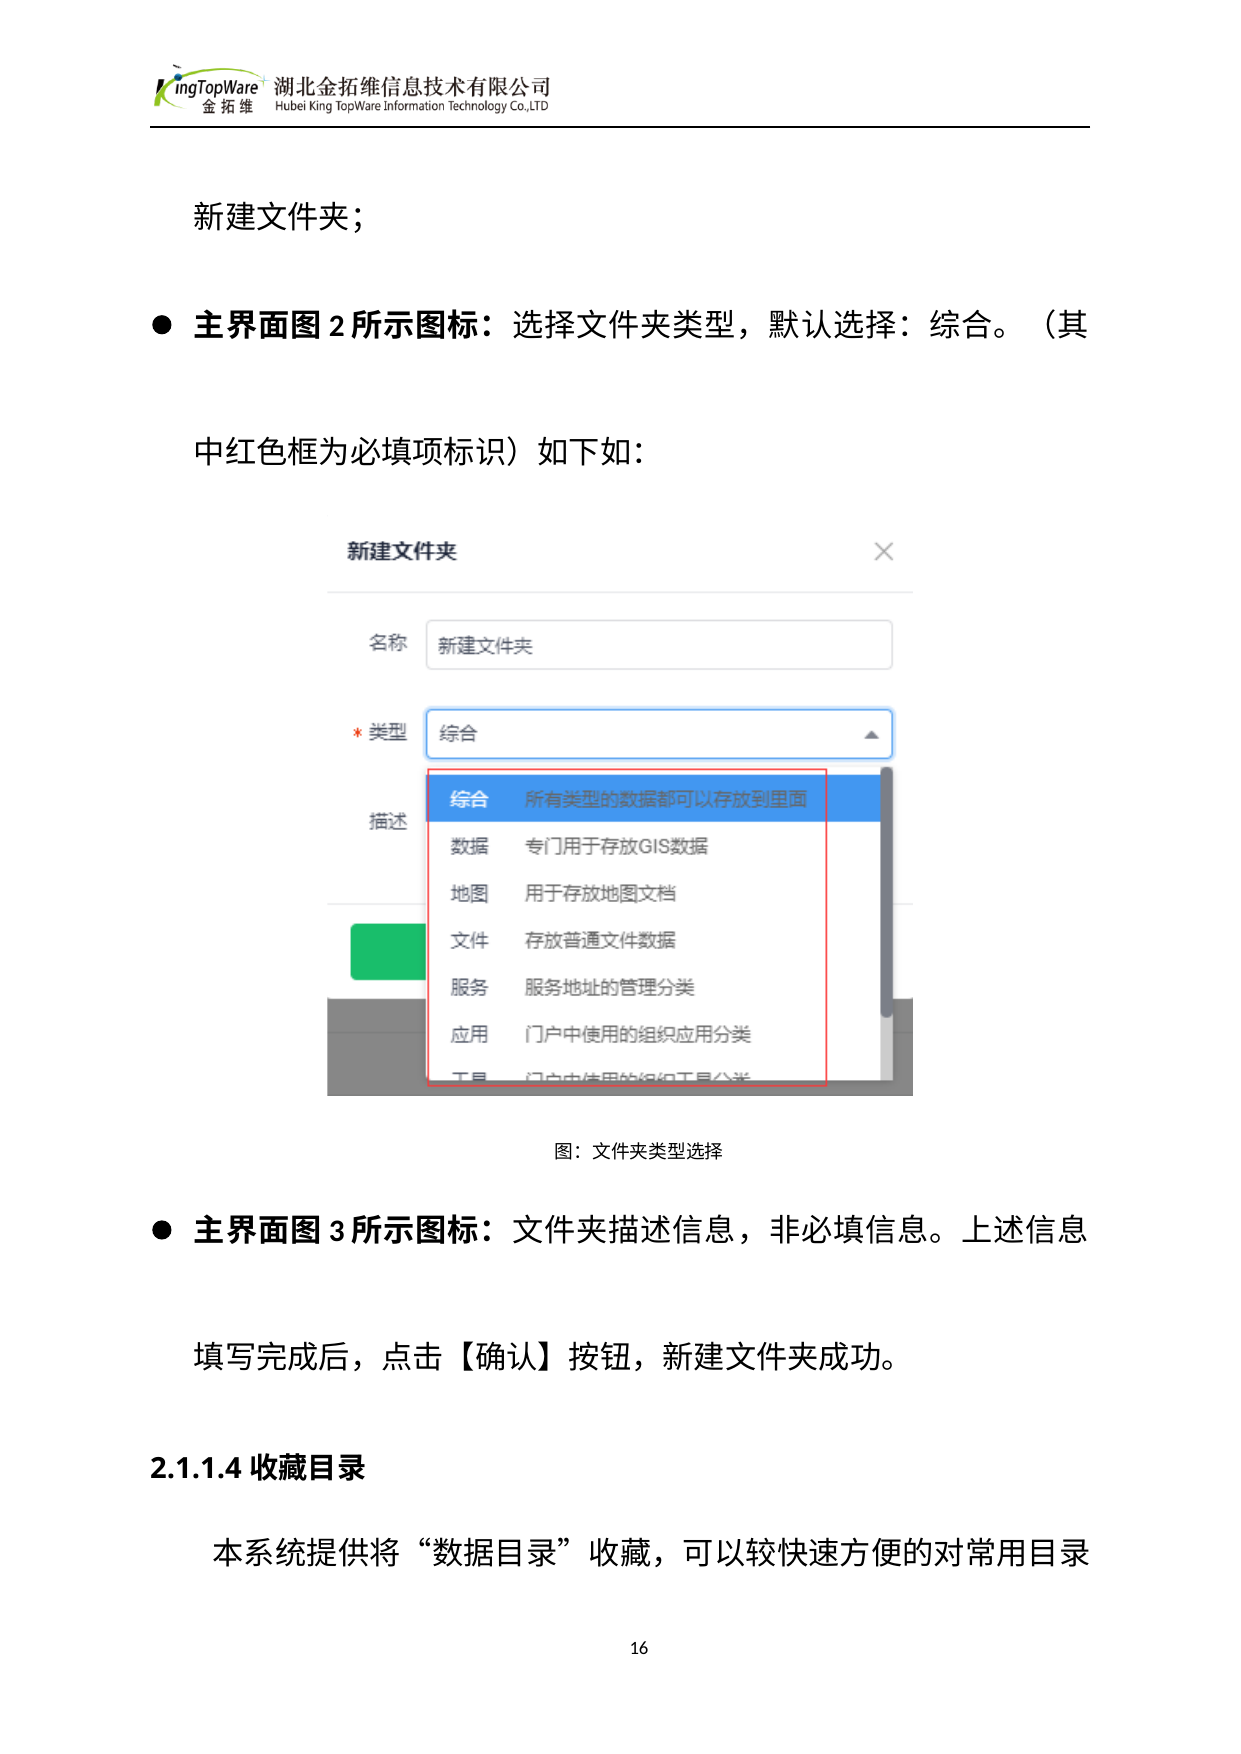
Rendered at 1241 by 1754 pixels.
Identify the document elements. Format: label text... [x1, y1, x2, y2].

picture [327, 515, 913, 1096]
list 主界面图3所示图标：文件夹描述信息，非必填信息。上述信息填写完成后，点击【确认】按钮，新建文件夹成功。 [150, 1185, 1090, 1397]
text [150, 1508, 1090, 1593]
subtitle 2.1.1.4 收藏目录 [150, 1445, 1090, 1488]
picture [150, 59, 554, 120]
text 图：文件夹类型选择 [150, 1129, 1090, 1171]
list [150, 172, 1090, 257]
list 主界面图2所示图标：选择文件夹类型，默认选择：综合。（其中红色框为必填项标识）如下如： [150, 280, 1090, 492]
